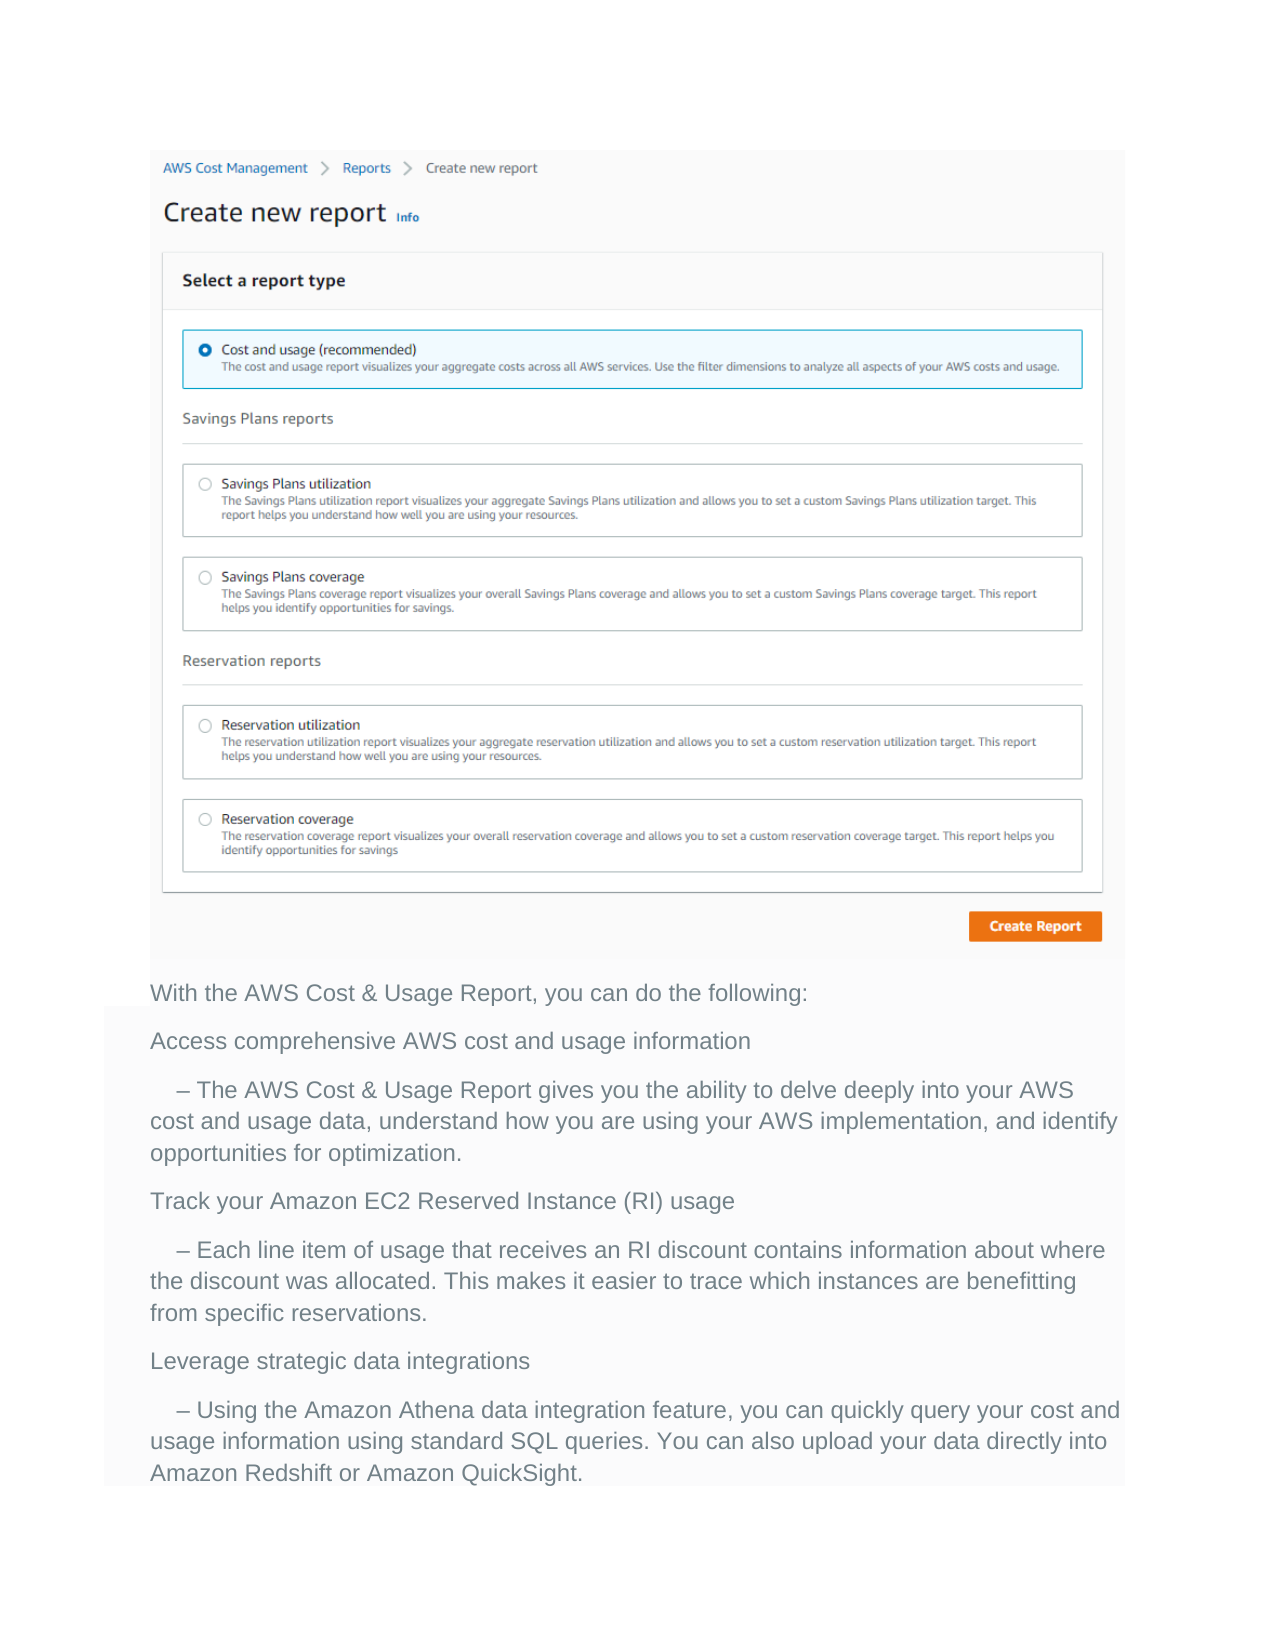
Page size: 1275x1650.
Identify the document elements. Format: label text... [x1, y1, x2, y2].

text – Each line item of usage that receives an RI discount contains information about where the discount was allocated. This makes it easier to trace which instances are benefitting from specific reservations. [104, 1236, 1125, 1326]
text – The AWS Cost & Usage Report gives you the ability to delve deeply into your AWS cost and usage data, understand how you are using your AWS implementation, and identify opportunities for optimization. [104, 1076, 1125, 1166]
text Track your Amazon EC2 Reserved Instance (RI) usage [104, 1187, 1125, 1215]
text – Using the Amazon Athena data integration feature, you can quickly query your cost and usage information using standard SQL queries. You can also upload your data directly into Amazon Redshift or Amazon QuickSight. [104, 1396, 1125, 1486]
text Leverage strategic data integrations [104, 1347, 1125, 1375]
text Access comprehensive AWS cost and usage information [104, 1027, 1125, 1055]
picture [150, 150, 1125, 959]
text With the AWS Cost & Usage Report, you can do the following: [150, 979, 1125, 1006]
